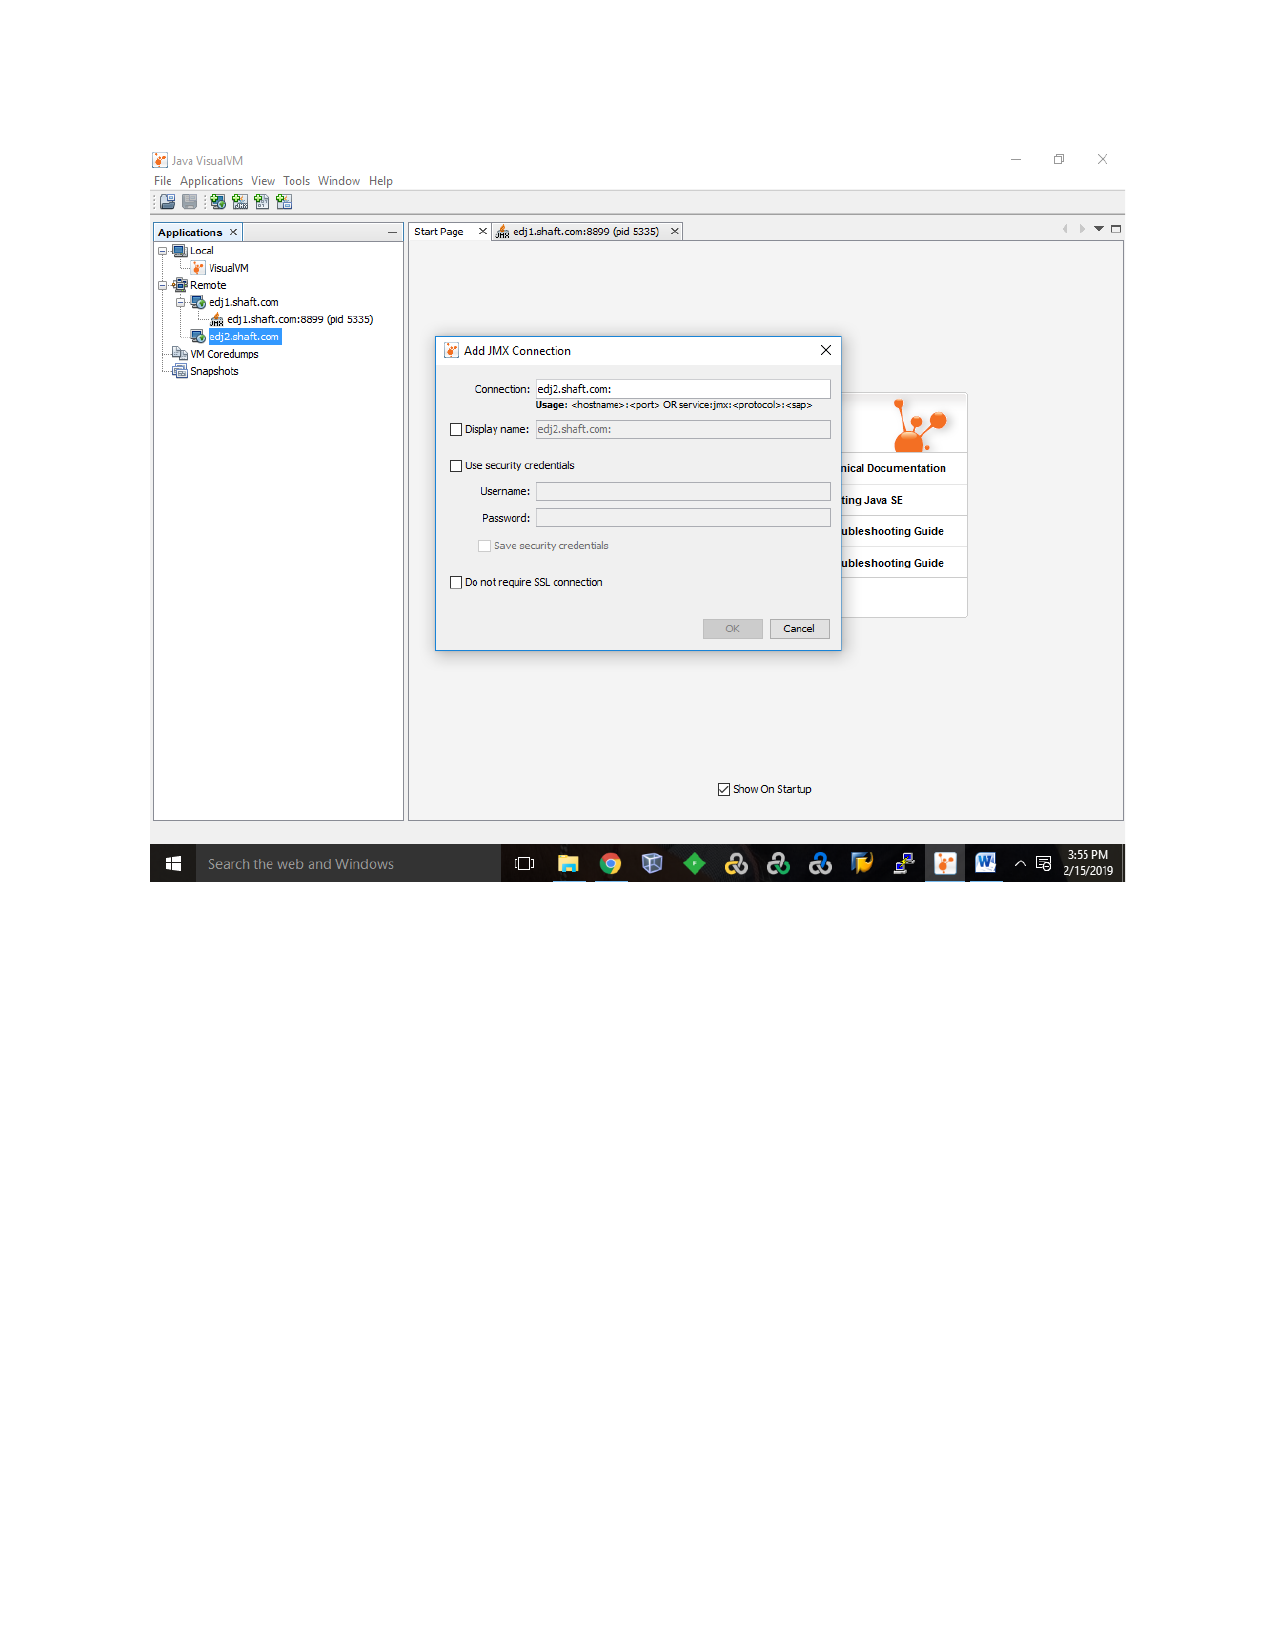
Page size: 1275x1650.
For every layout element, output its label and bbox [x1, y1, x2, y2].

picture [150, 150, 1125, 882]
